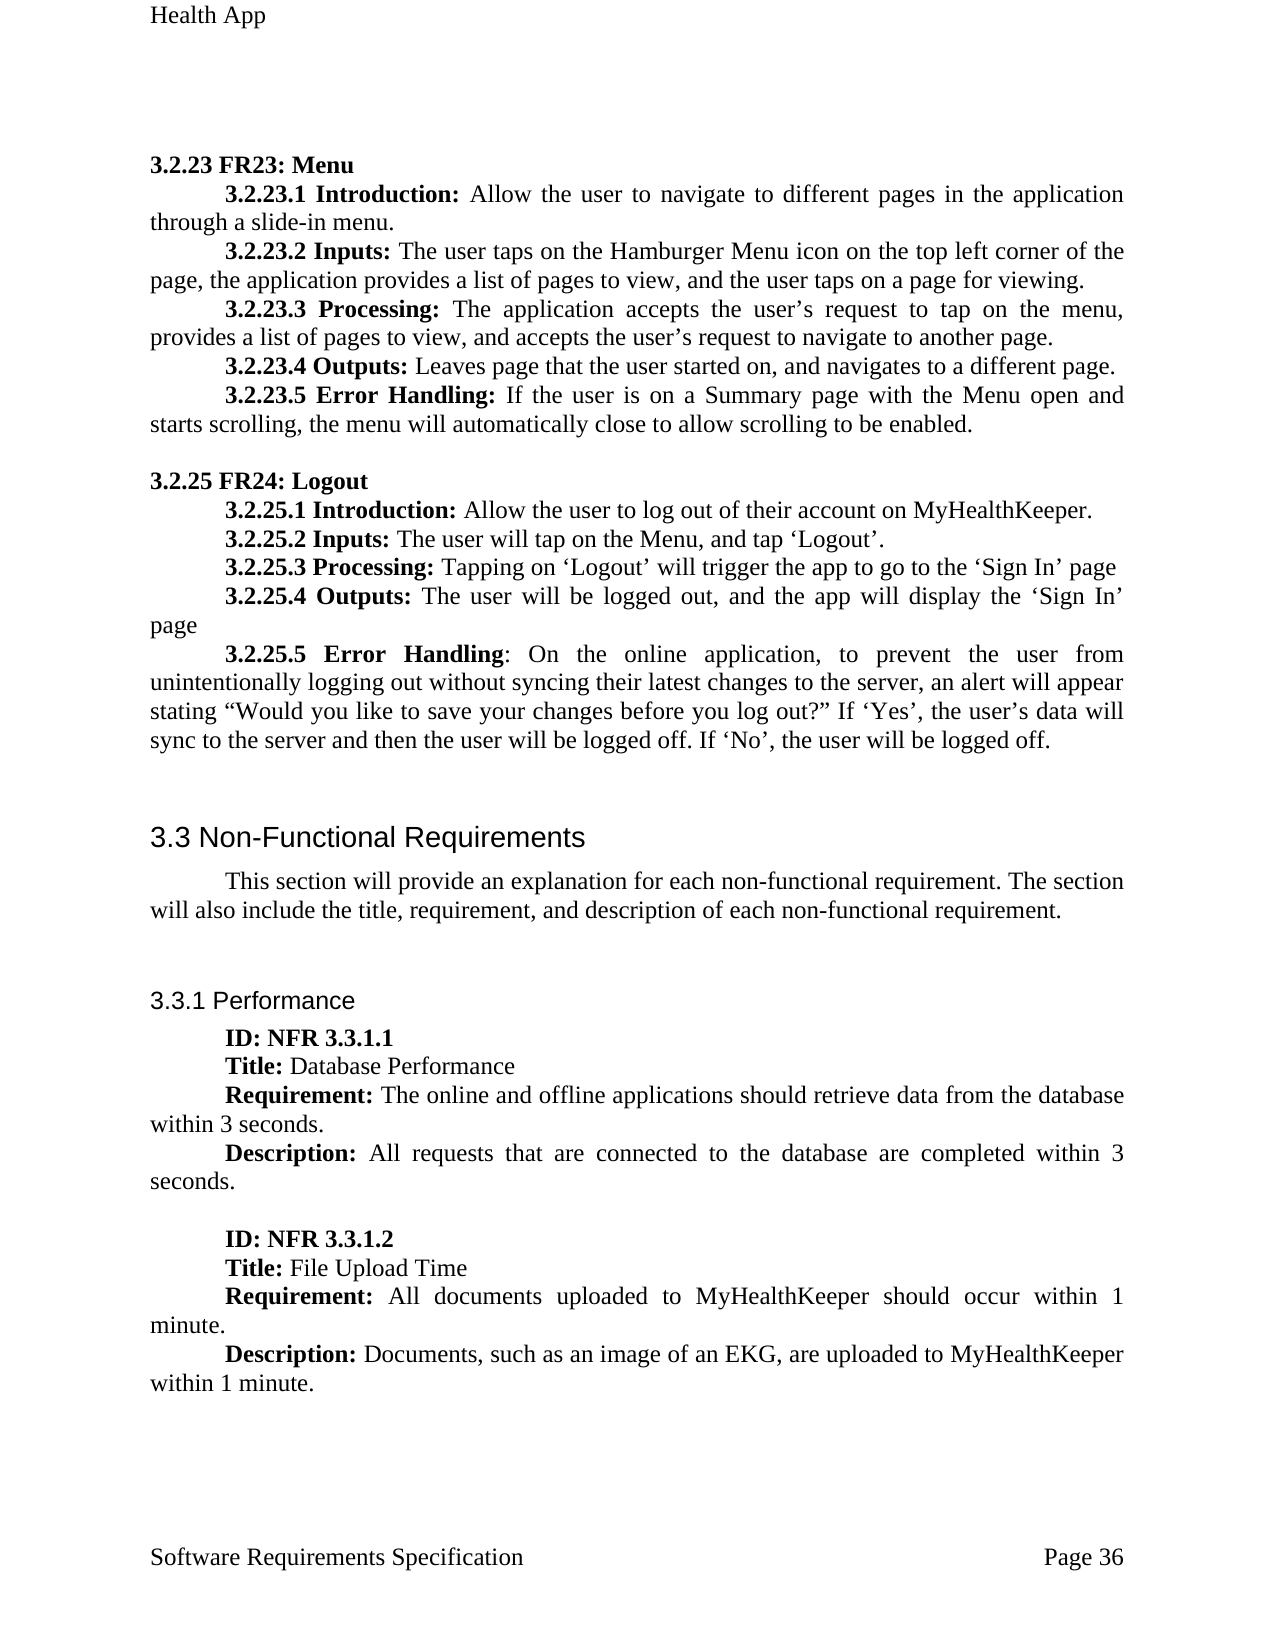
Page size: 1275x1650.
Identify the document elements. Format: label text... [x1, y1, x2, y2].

text 3.2.25.5 Error Handling: On the online application, to prevent the user from unintentionally logging out without syncing their latest changes to the server, an alert will appear stating “Would you like to save your changes before you log out?” If ‘Yes’, the user’s data will sync to the server and then the user will be logged off. If ‘No’, the user will be logged off. [150, 639, 1125, 754]
text ID: NFR 3.3.1.2 [150, 1224, 1125, 1253]
text 3.2.23.1 Introduction: Allow the user to navigate to different pages in the application through a slide-in menu. [150, 179, 1125, 236]
text 3.2.23.3 Processing: The application accepts the user’s request to tap on the menu, provides a list of pages to view, and accepts the user’s request to navigate to another page. [150, 294, 1125, 351]
text Description: Documents, such as an image of an EKG, are uploaded to MyHealthKeeper within 1 minute. [150, 1339, 1125, 1396]
text ID: NFR 3.3.1.1 [150, 1023, 1125, 1051]
subtitle 3.3 Non-Functional Requirements [150, 820, 1125, 853]
text Requirement: All documents uploaded to MyHealthKeeper should occur within 1 minute. [150, 1281, 1125, 1339]
text This section will provide an explanation for each non-functional requirement. The section will also include the title, requirement, and description of each non-functional requirement. [150, 866, 1125, 923]
text 3.2.25.2 Inputs: The user will tap on the Menu, and tap ‘Logout’. [150, 524, 1125, 552]
text 3.2.23.5 Error Handling: If the user is on a Summary page with the Menu open and starts scrolling, the menu will automatically close to allow scrolling to be enabled. [150, 380, 1125, 437]
text Title: Database Performance [150, 1051, 1125, 1080]
text Requirement: The online and offline applications should retrieve data from the database within 3 seconds. [150, 1080, 1125, 1138]
text 3.2.25.1 Introduction: Allow the user to log out of their account on MyHealthKeeper. [150, 495, 1125, 524]
text 3.2.25 FR24: Logout [150, 466, 1125, 495]
subtitle 3.3.1 Performance [150, 986, 1125, 1014]
text 3.2.23.4 Outputs: Leaves page that the user started on, and navigates to a different page. [150, 351, 1125, 380]
text Title: File Upload Time [150, 1253, 1125, 1281]
text 3.2.25.4 Outputs: The user will be logged out, and the app will display the ‘Sign In’ page [150, 581, 1125, 639]
text 3.2.23.2 Inputs: The user taps on the Hamburger Menu icon on the top left corner of the page, the application provides a list of pages to view, and the user taps on a page for viewing. [150, 236, 1125, 294]
text 3.2.23 FR23: Menu [150, 150, 1125, 179]
text Description: All requests that are connected to the database are completed within 3 seconds. [150, 1138, 1125, 1195]
text 3.2.25.3 Processing: Tapping on ‘Logout’ will trigger the app to go to the ‘Sign In’ page [150, 552, 1125, 581]
